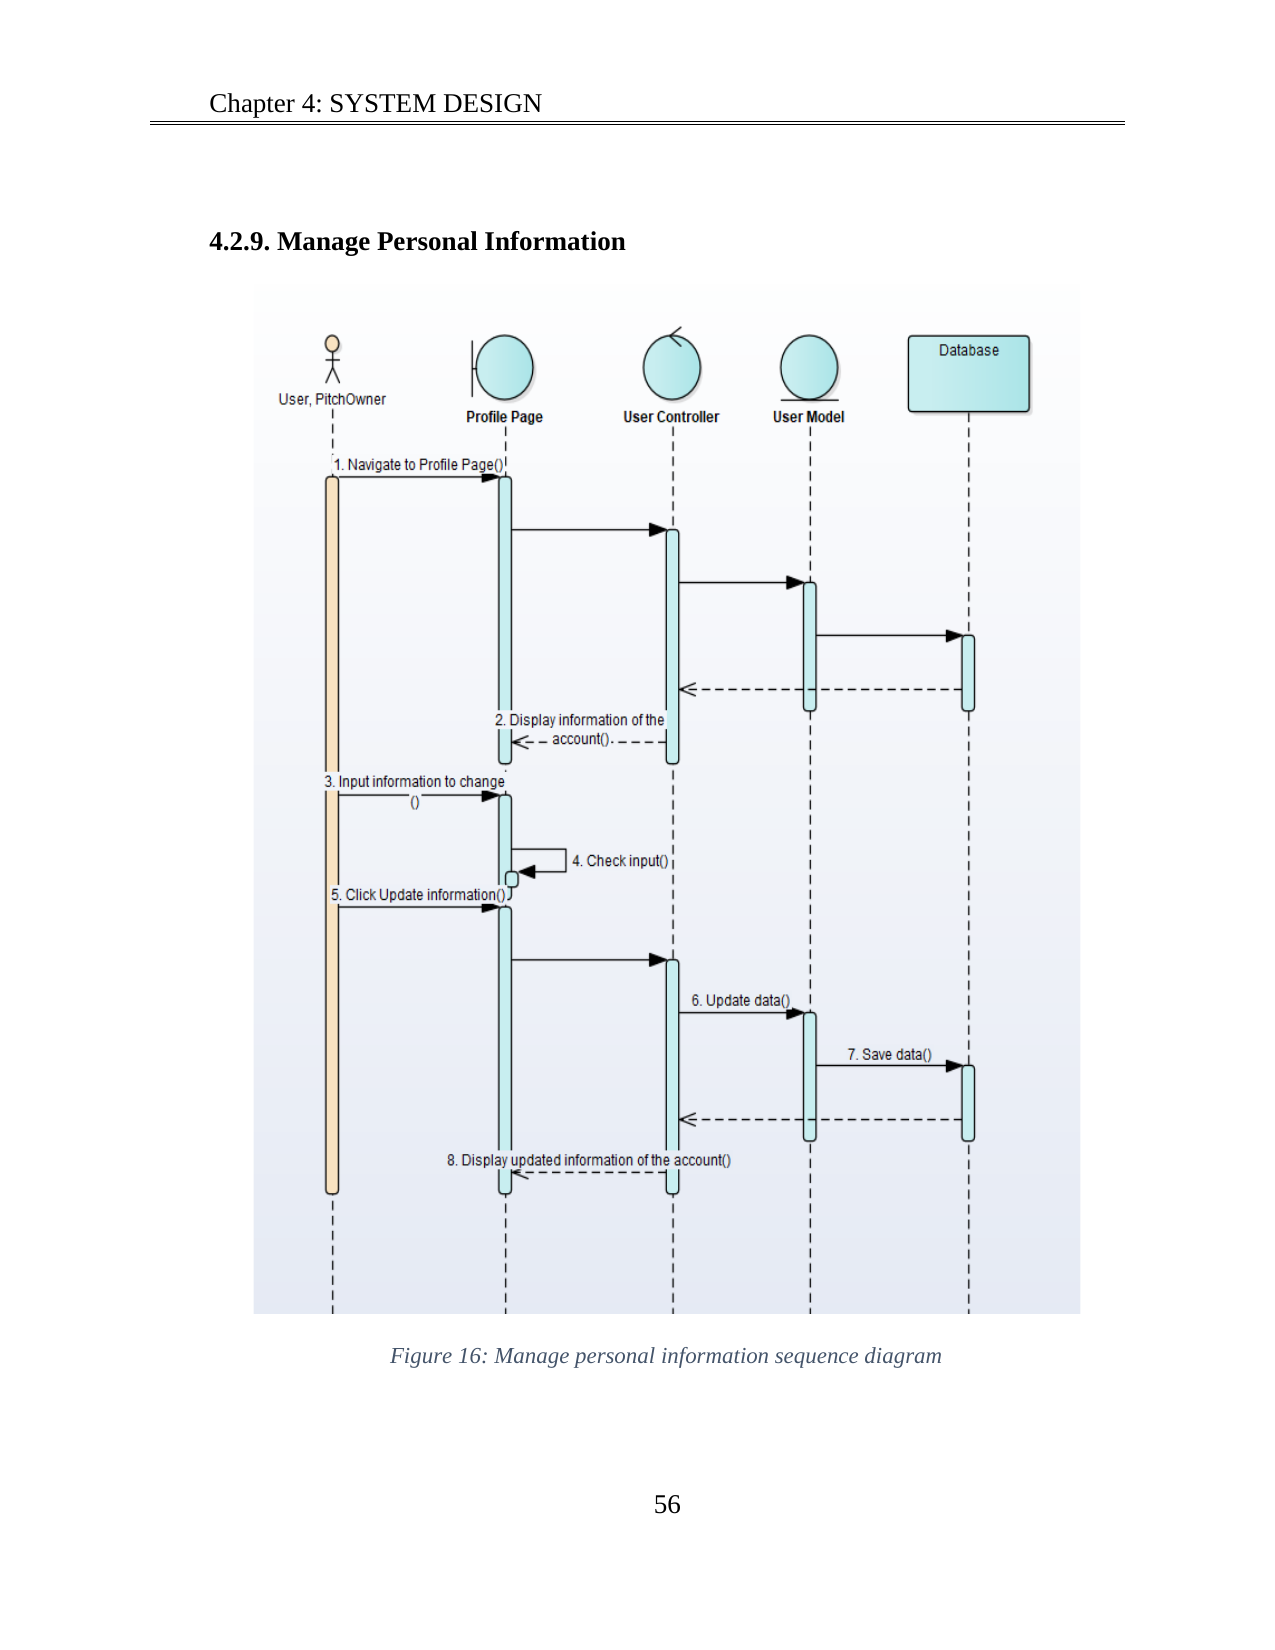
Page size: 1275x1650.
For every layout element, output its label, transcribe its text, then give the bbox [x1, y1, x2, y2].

text Figure 16: Manage personal information sequence diagram [150, 1342, 1125, 1368]
picture [253, 284, 1081, 1314]
subtitle 4.2.9. Manage Personal Information [150, 225, 1125, 256]
